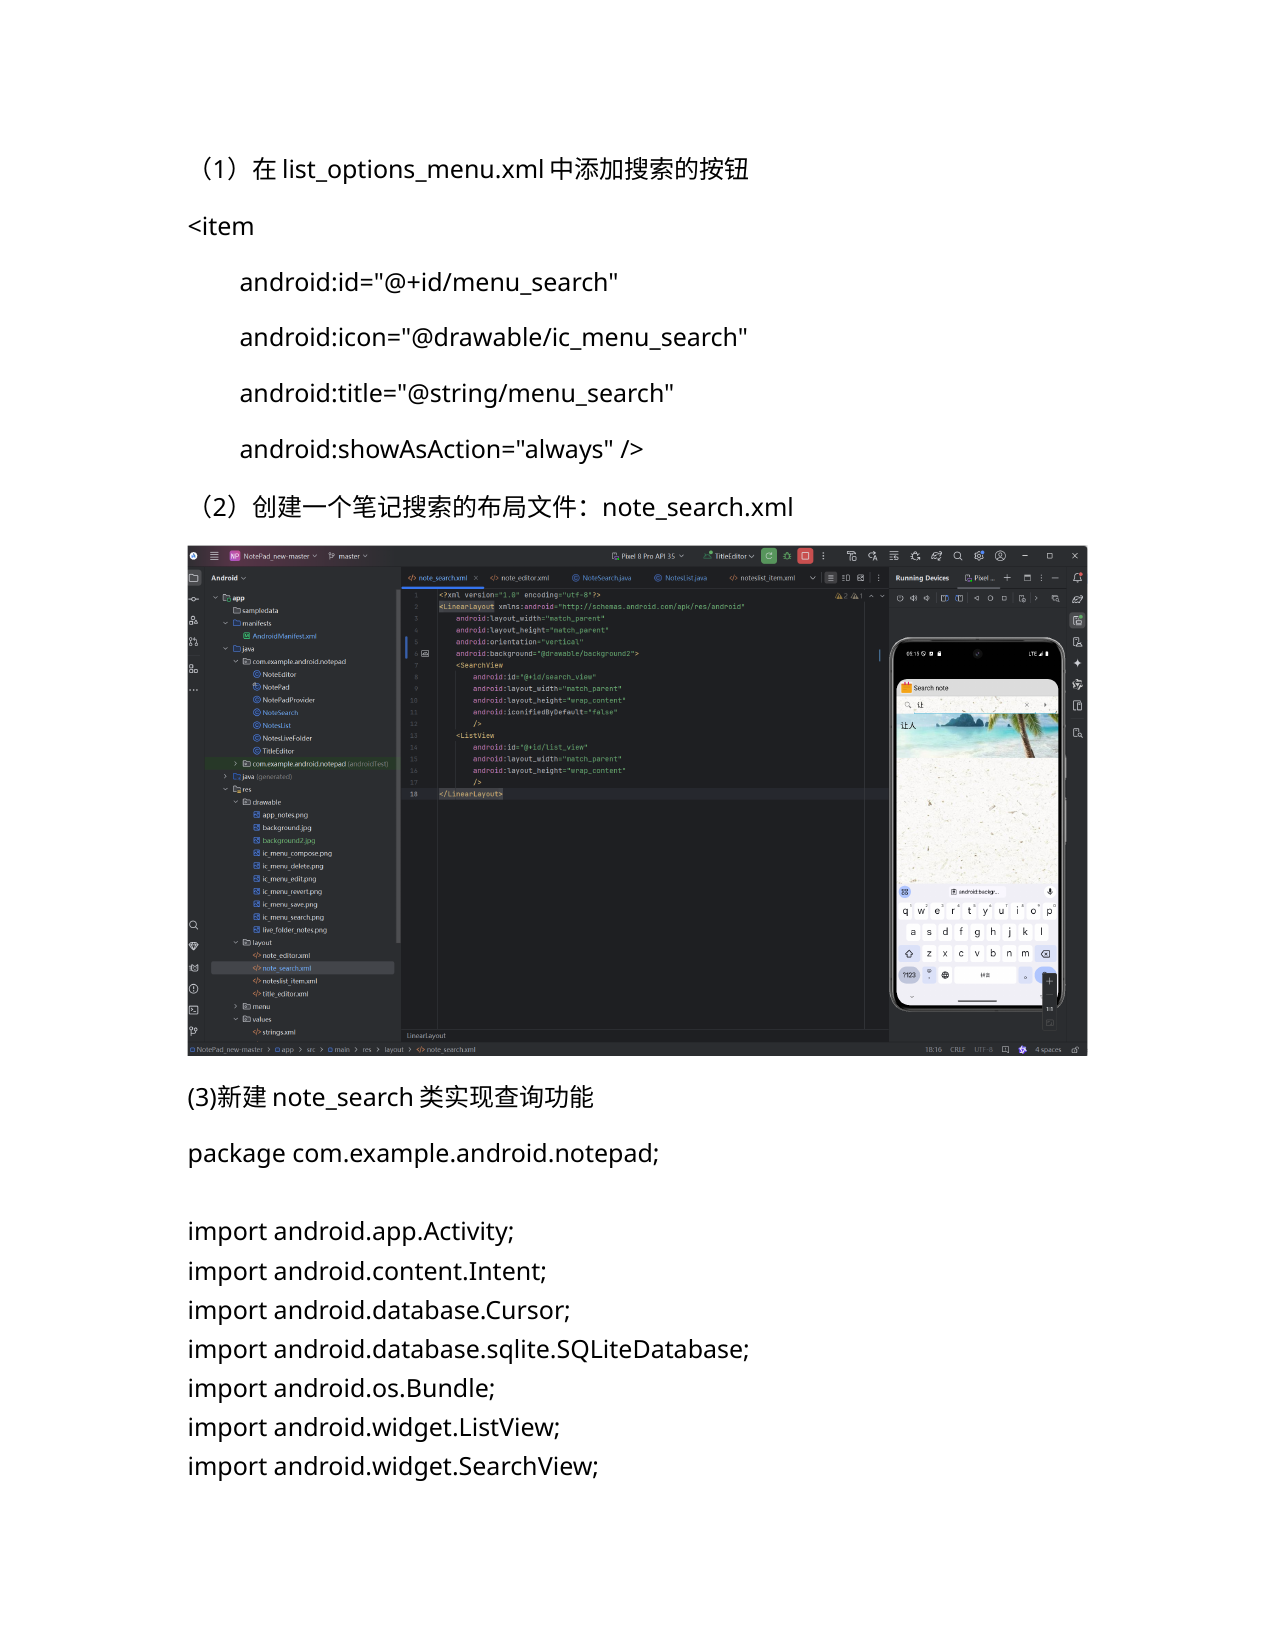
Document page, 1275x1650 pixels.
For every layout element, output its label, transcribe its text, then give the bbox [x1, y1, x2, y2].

text android:id="@+id/menu_search" [187, 264, 1087, 298]
text <item [187, 208, 1087, 242]
text android:icon="@drawable/ic_menu_search" [187, 320, 1087, 354]
text android:showAsAction="always" /> [187, 432, 1087, 466]
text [187, 1136, 1087, 1483]
picture [187, 545, 1088, 1056]
text （2）创建一个笔记搜索的布局文件：note_search.xml [187, 487, 1087, 524]
text （1）在list_options_menu.xml中添加搜索的按钮 [187, 150, 1087, 186]
text (3)新建note_search类实现查询功能 [187, 1077, 1087, 1113]
text android:title="@string/menu_search" [187, 376, 1087, 410]
